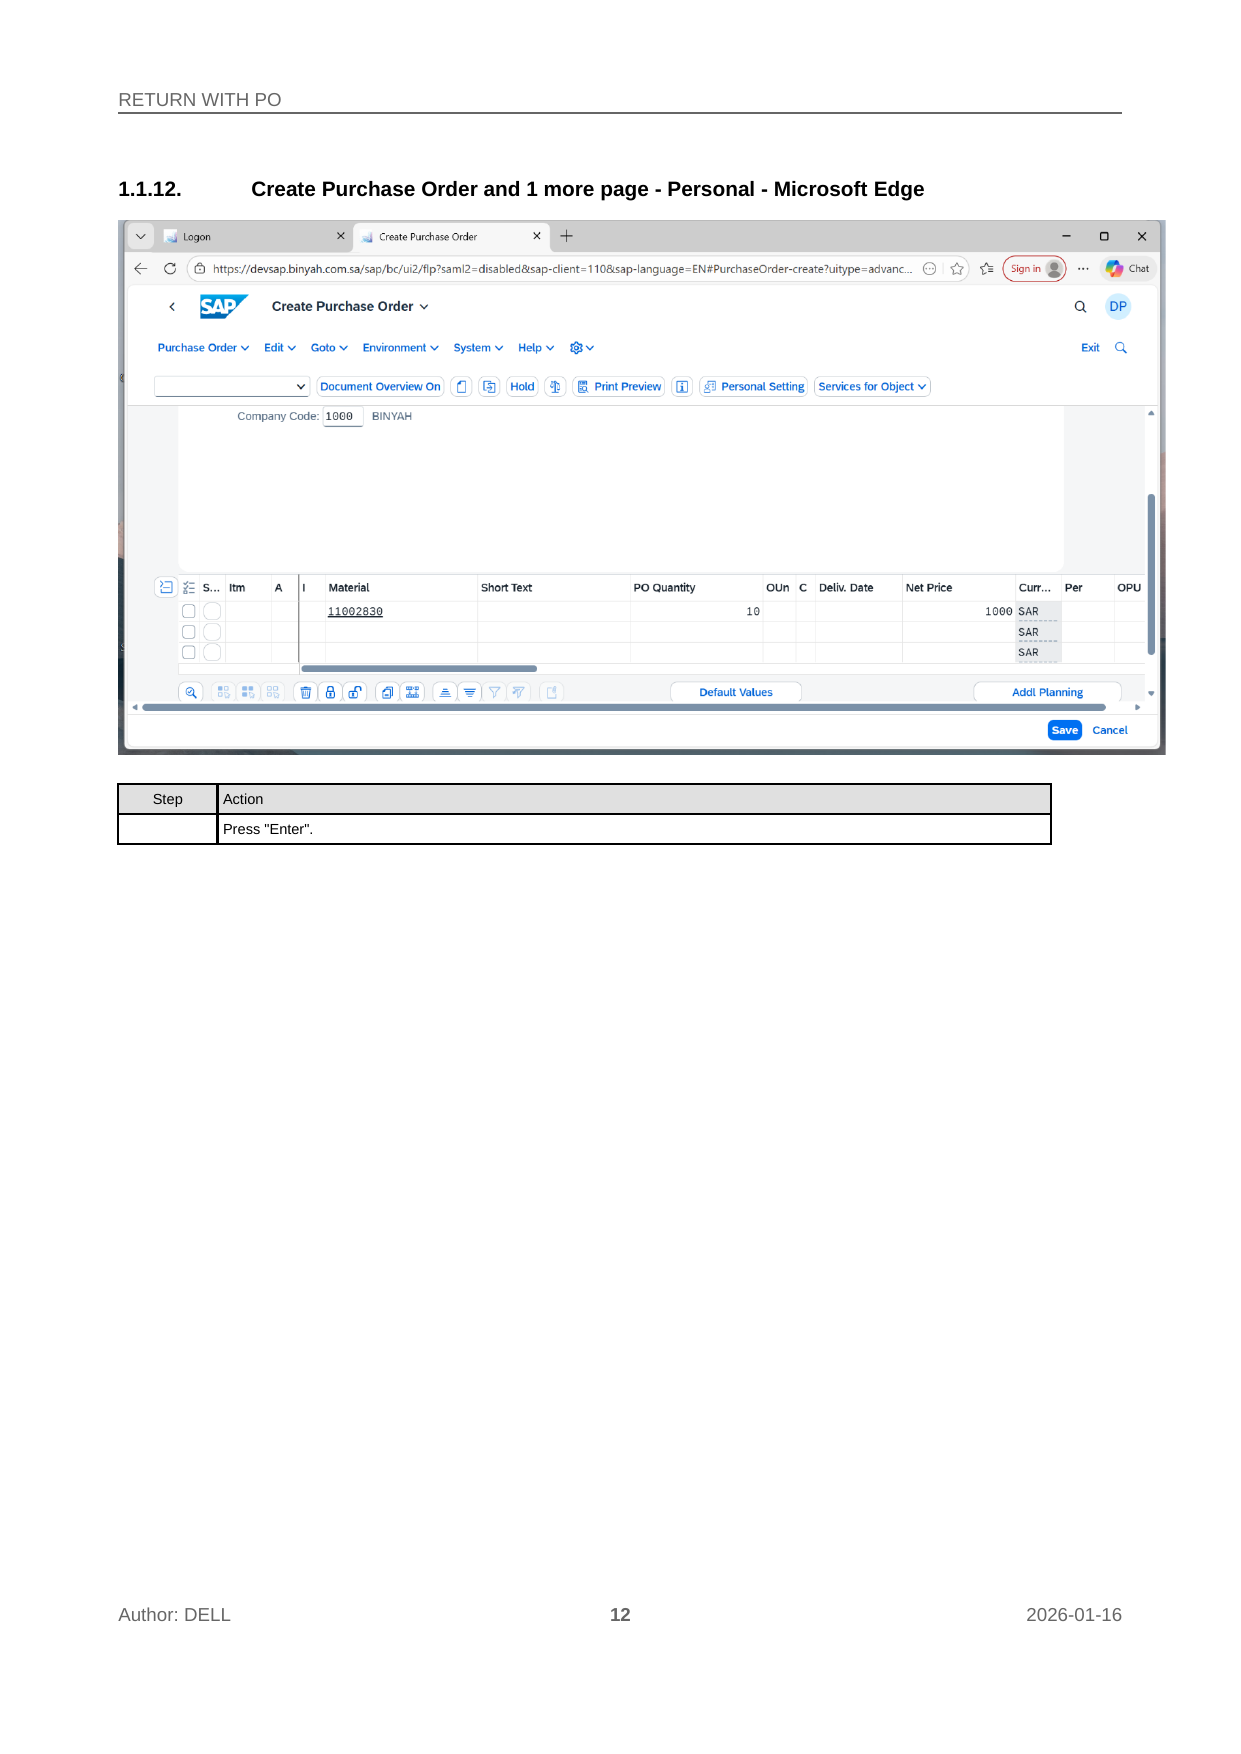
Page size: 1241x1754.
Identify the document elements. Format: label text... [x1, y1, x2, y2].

text Create Purchase Order and 1 more page - Personal - Microsoft​ Edge [118, 177, 1122, 201]
table_header Step [119, 785, 216, 813]
picture [118, 220, 1166, 755]
table_cell Press "Enter". [219, 815, 1050, 843]
table_cell [119, 815, 216, 843]
table_header Action [219, 785, 1050, 813]
